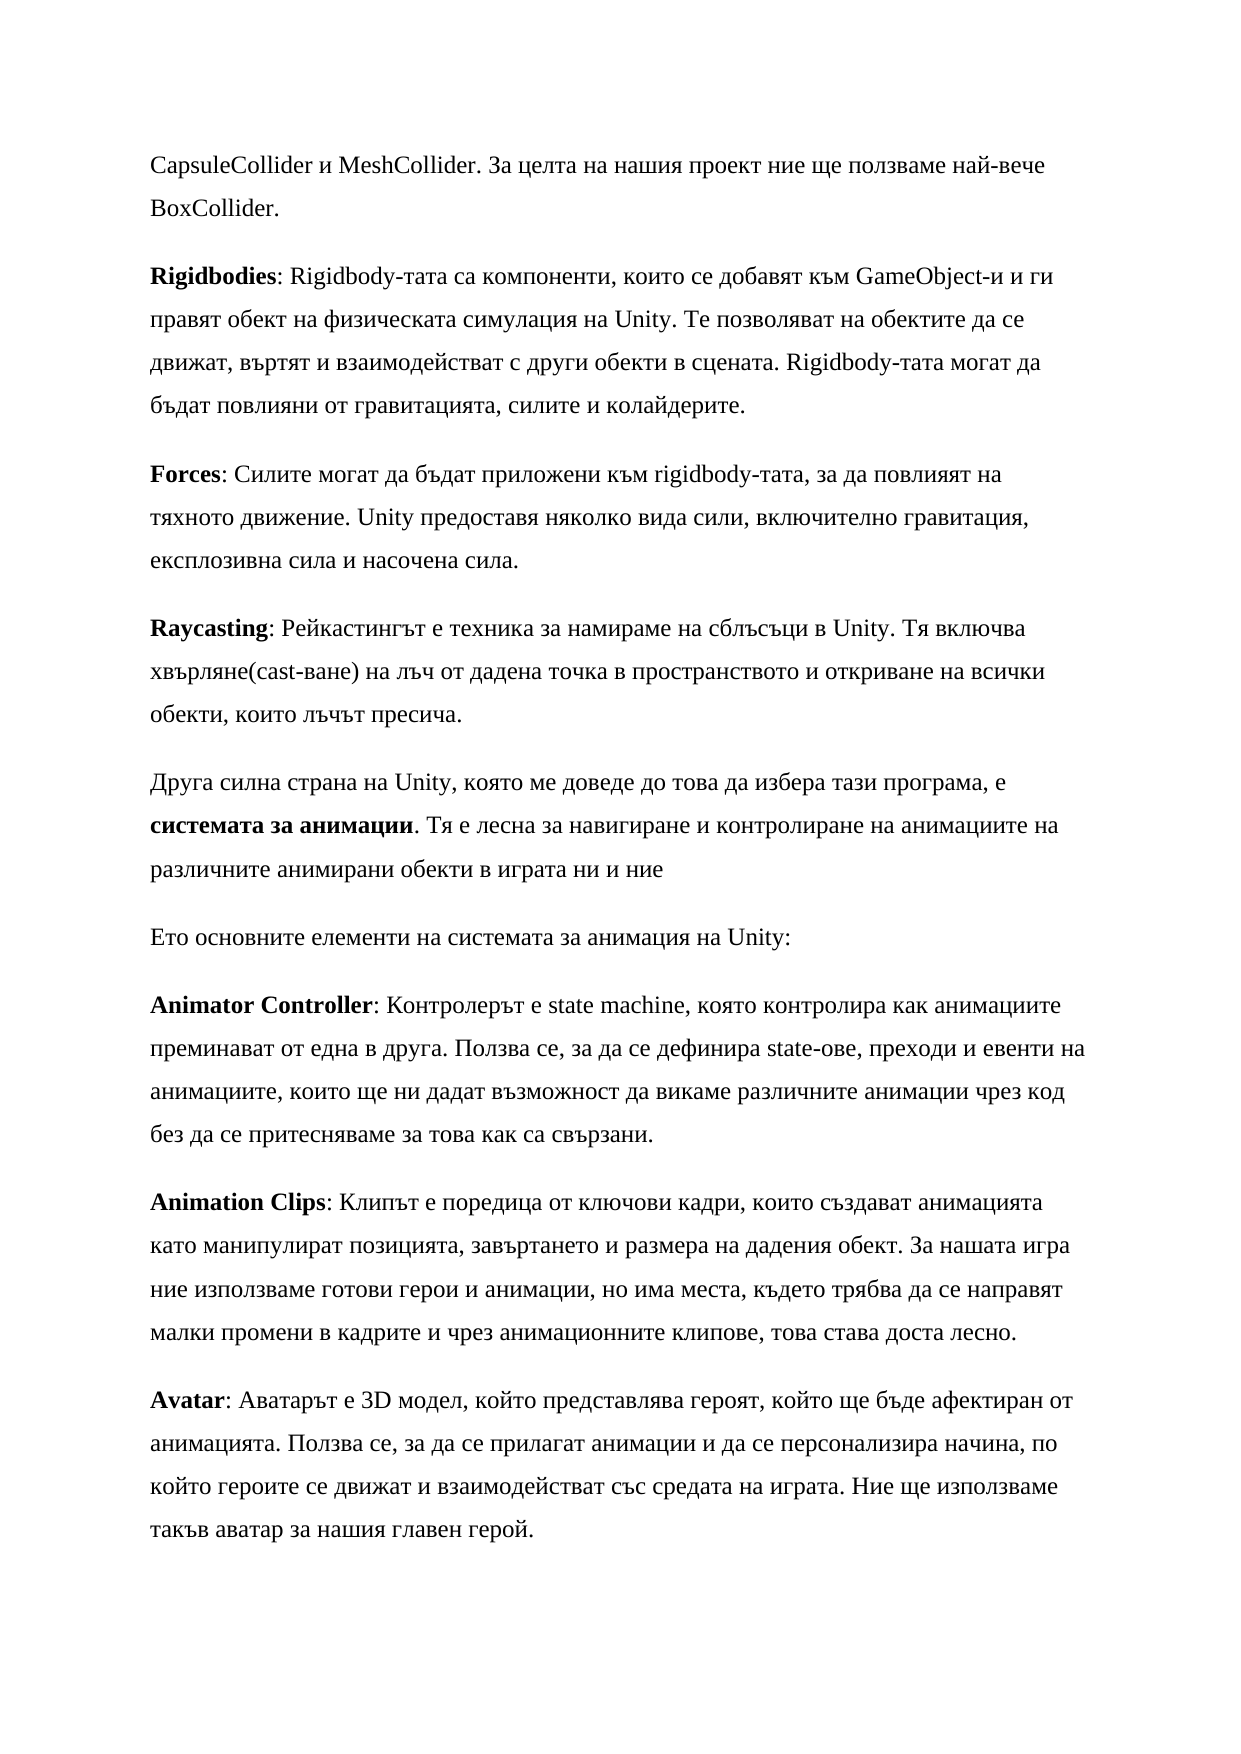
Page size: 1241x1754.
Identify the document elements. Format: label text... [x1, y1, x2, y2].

text Ето основните елементи на системата за анимация на Unity: [150, 922, 1090, 951]
text Avatar: Аватарът е 3D модел, който представлява героят, който ще бъде афектиран от анимацията. Ползва се, за да се прилагат анимации и да се персонализира начина, по който героите се движат и взаимодействат със средата на играта. Ние ще използваме такъв аватар за нашия главен герой. [150, 1385, 1090, 1543]
text Rigidbodies: Rigidbody-тата са компоненти, които се добавят към GameObject-и и ги правят обект на физическата симулация на Unity. Те позволяват на обектите да се движат, въртят и взаимодействат с други обекти в сцената. Rigidbody-тата могат да бъдат повлияни от гравитацията, силите и колайдерите. [150, 261, 1090, 419]
text Forces: Силите могат да бъдат приложени към rigidbody-тата, за да повлияят на тяхното движение. Unity предоставя няколко вида сили, включително гравитация, експлозивна сила и насочена сила. [150, 459, 1090, 574]
text Animation Clips: Клипът е поредица от ключови кадри, които създават анимацията като манипулират позицията, завъртането и размера на дадения обект. За нашата игра ние използваме готови герои и анимации, но има места, където трябва да се направят малки промени в кадрите и чрез анимационните клипове, това става доста лесно. [150, 1187, 1090, 1346]
text Друга силна страна на Unity, която ме доведе до това да избера тази програма, е системата за анимации. Тя е лесна за навигиране и контролиране на анимациите на различните анимирани обекти в играта ни и ние [150, 767, 1090, 882]
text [150, 150, 1090, 222]
text Raycasting: Рейкастингът е техника за намираме на сблъсъци в Unity. Тя включва хвърляне(cast-ване) на лъч от дадена точка в пространството и откриване на всички обекти, които лъчът пресича. [150, 613, 1090, 728]
text Animator Controller: Контролерът е state machine, която контролира как анимациите преминават от една в друга. Ползва се, за да се дефинира state-ове, преходи и евенти на анимациите, които ще ни дадат възможност да викаме различните анимации чрез код без да се притесняваме за това как са свързани. [150, 990, 1090, 1148]
